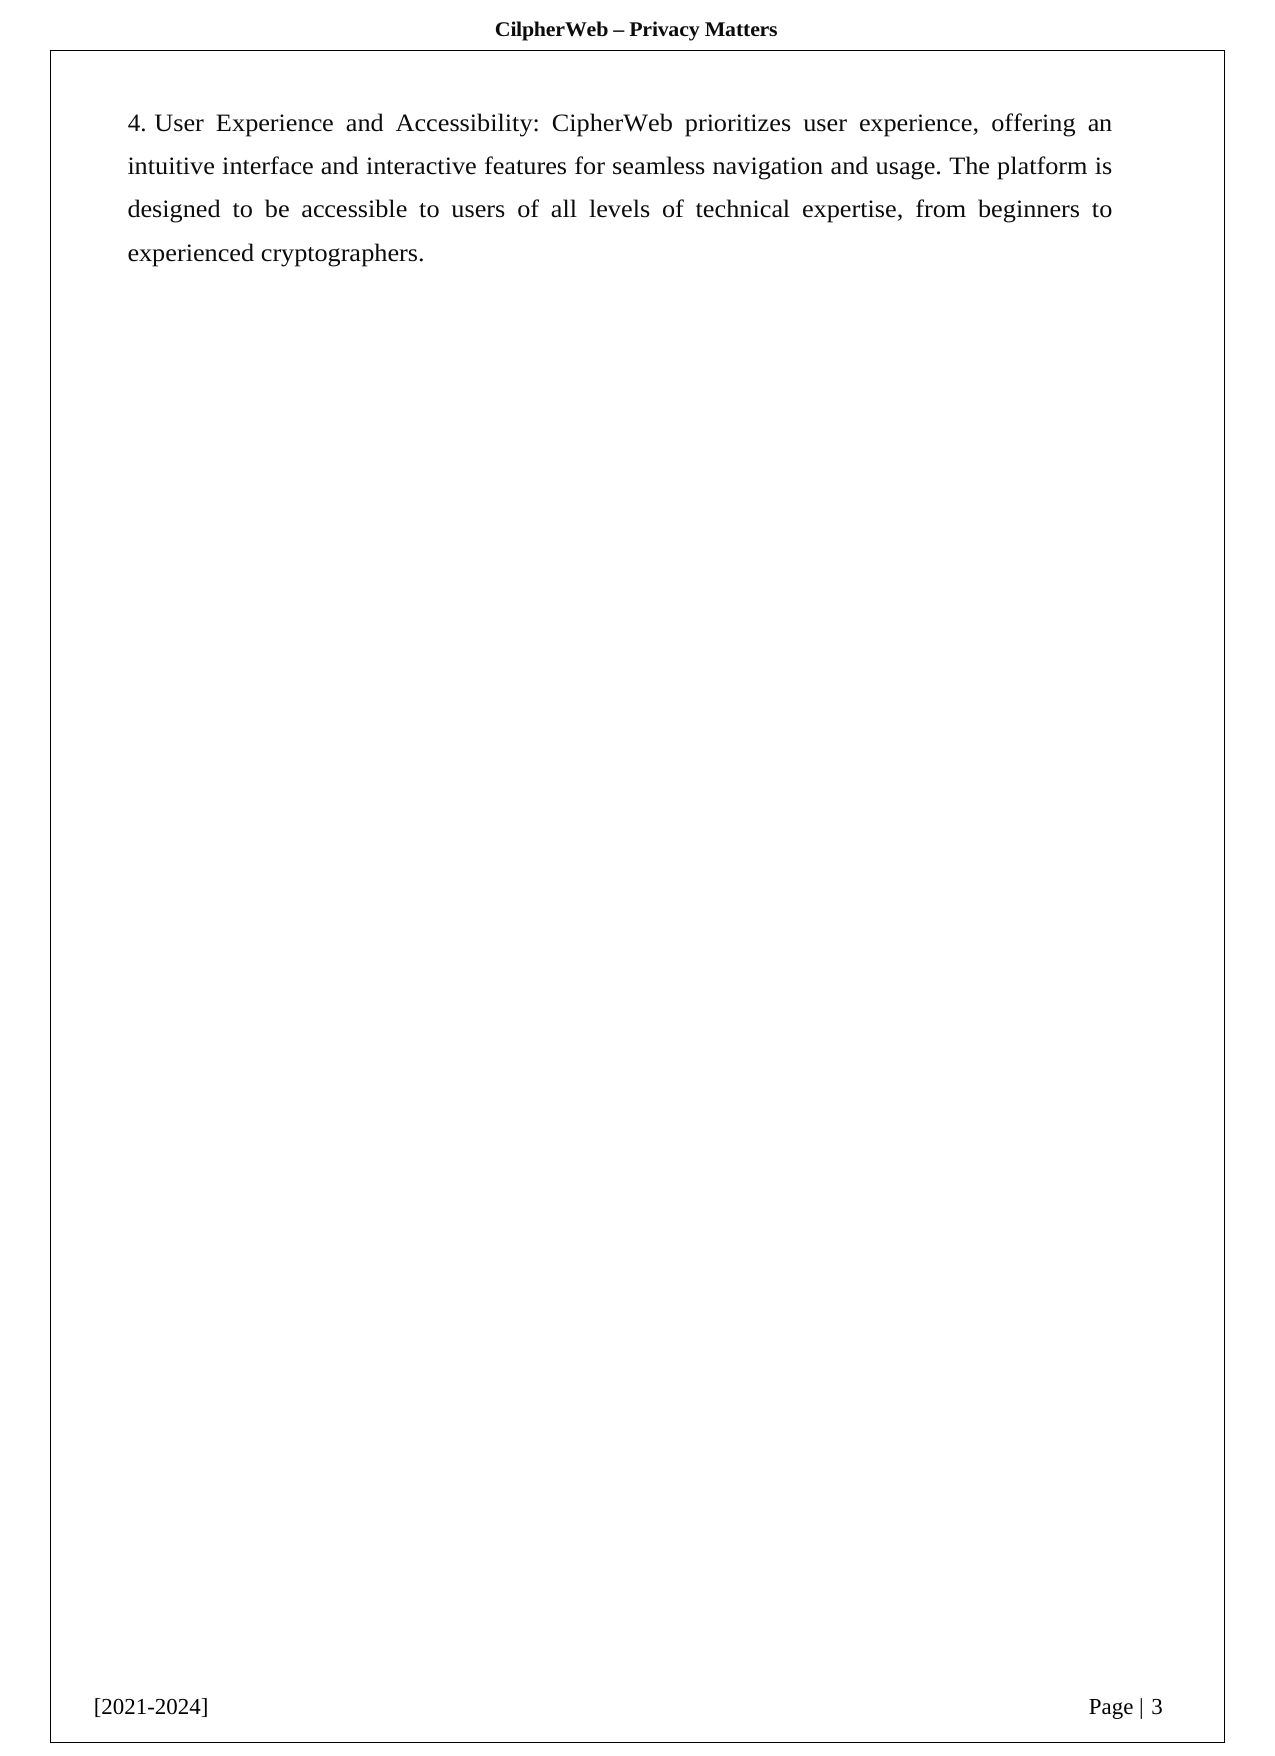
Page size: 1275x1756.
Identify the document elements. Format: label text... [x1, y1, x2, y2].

list User Experience and Accessibility: CipherWeb prioritizes user experience, offering an intuitive interface and interactive features for seamless navigation and usage. The platform is designed to be accessible to users of all levels of technical expertise, from beginners to experienced cryptographers. [127, 108, 1114, 266]
